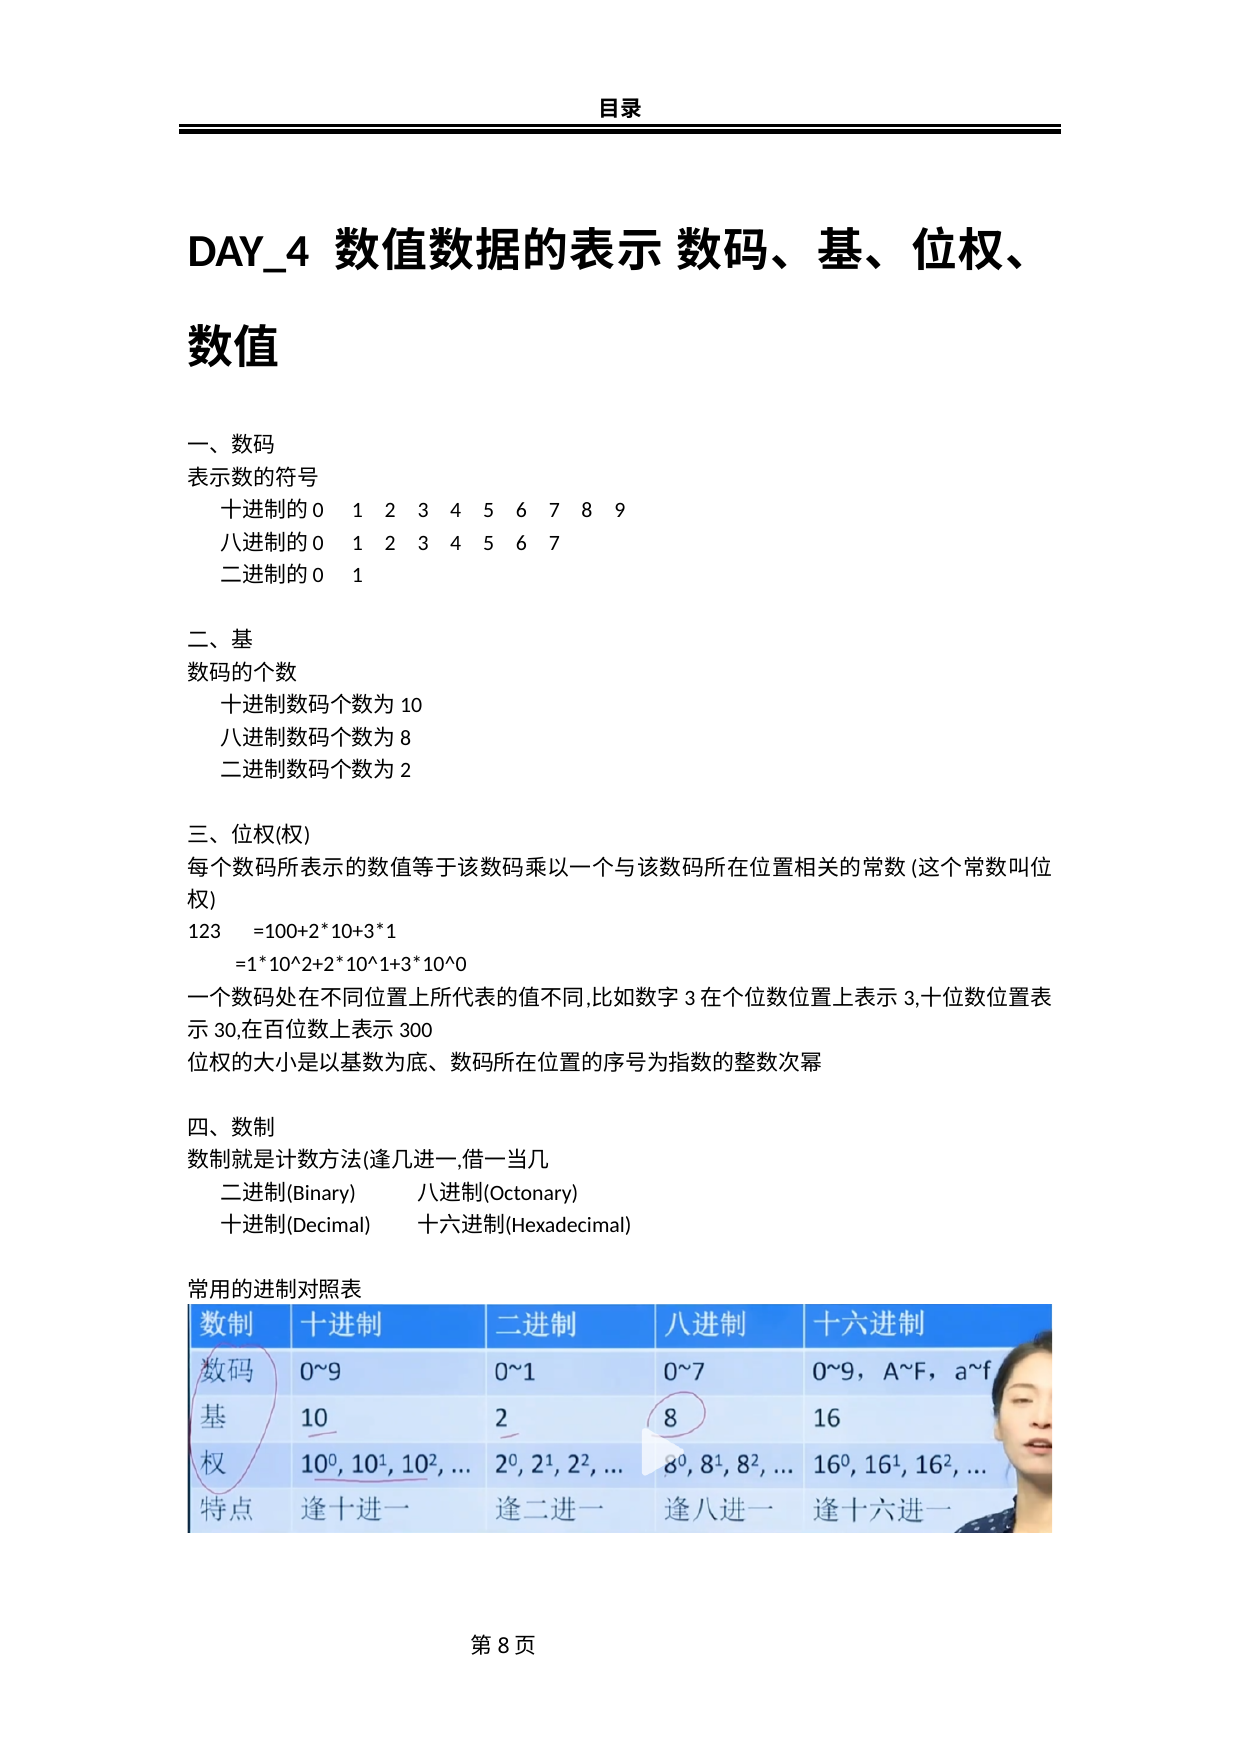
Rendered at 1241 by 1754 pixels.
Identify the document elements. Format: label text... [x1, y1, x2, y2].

text 十进制的0 1 2 3 4 5 6 7 8 9 [187, 492, 1053, 524]
text 二进制(Binary) 八进制(Octonary) [187, 1174, 1053, 1207]
text 表示数的符号 [187, 459, 1053, 492]
text 四、数制 [187, 1109, 1053, 1142]
text 每个数码所表示的数值等于该数码乘以一个与该数码所在位置相关的常数(这个常数叫位权) [187, 849, 1053, 914]
text =1*10^2+2*10^1+3*10^0 [187, 947, 1053, 979]
text 八进制的0 1 2 3 4 5 6 7 [187, 524, 1053, 557]
text 十进制(Decimal) 十六进制(Hexadecimal) [187, 1207, 1053, 1239]
text 二进制数码个数为2 [187, 752, 1053, 784]
text 二、基 [187, 622, 1053, 654]
text 二进制的0 1 [187, 557, 1053, 589]
text 一个数码处在不同位置上所代表的值不同,比如数字3在个位数位置上表示3,十位数位置表示30,在百位数上表示300 [187, 979, 1053, 1044]
subtitle DAY_4 数值数据的表示 数码、基、位权、数值 [187, 197, 1053, 392]
text 八进制数码个数为8 [187, 719, 1053, 752]
text 位权的大小是以基数为底、数码所在位置的序号为指数的整数次幂 [187, 1044, 1053, 1077]
text 数制就是计数方法(逢几进一,借一当几 [187, 1142, 1053, 1174]
text 一、数码 [187, 427, 1053, 459]
text 三、位权(权) [187, 817, 1053, 849]
text 十进制数码个数为10 [187, 687, 1053, 719]
picture [187, 1304, 1053, 1533]
text 常用的进制对照表 [187, 1272, 1053, 1304]
text 数码的个数 [187, 654, 1053, 687]
text 123 =100+2*10+3*1 [187, 914, 1053, 947]
